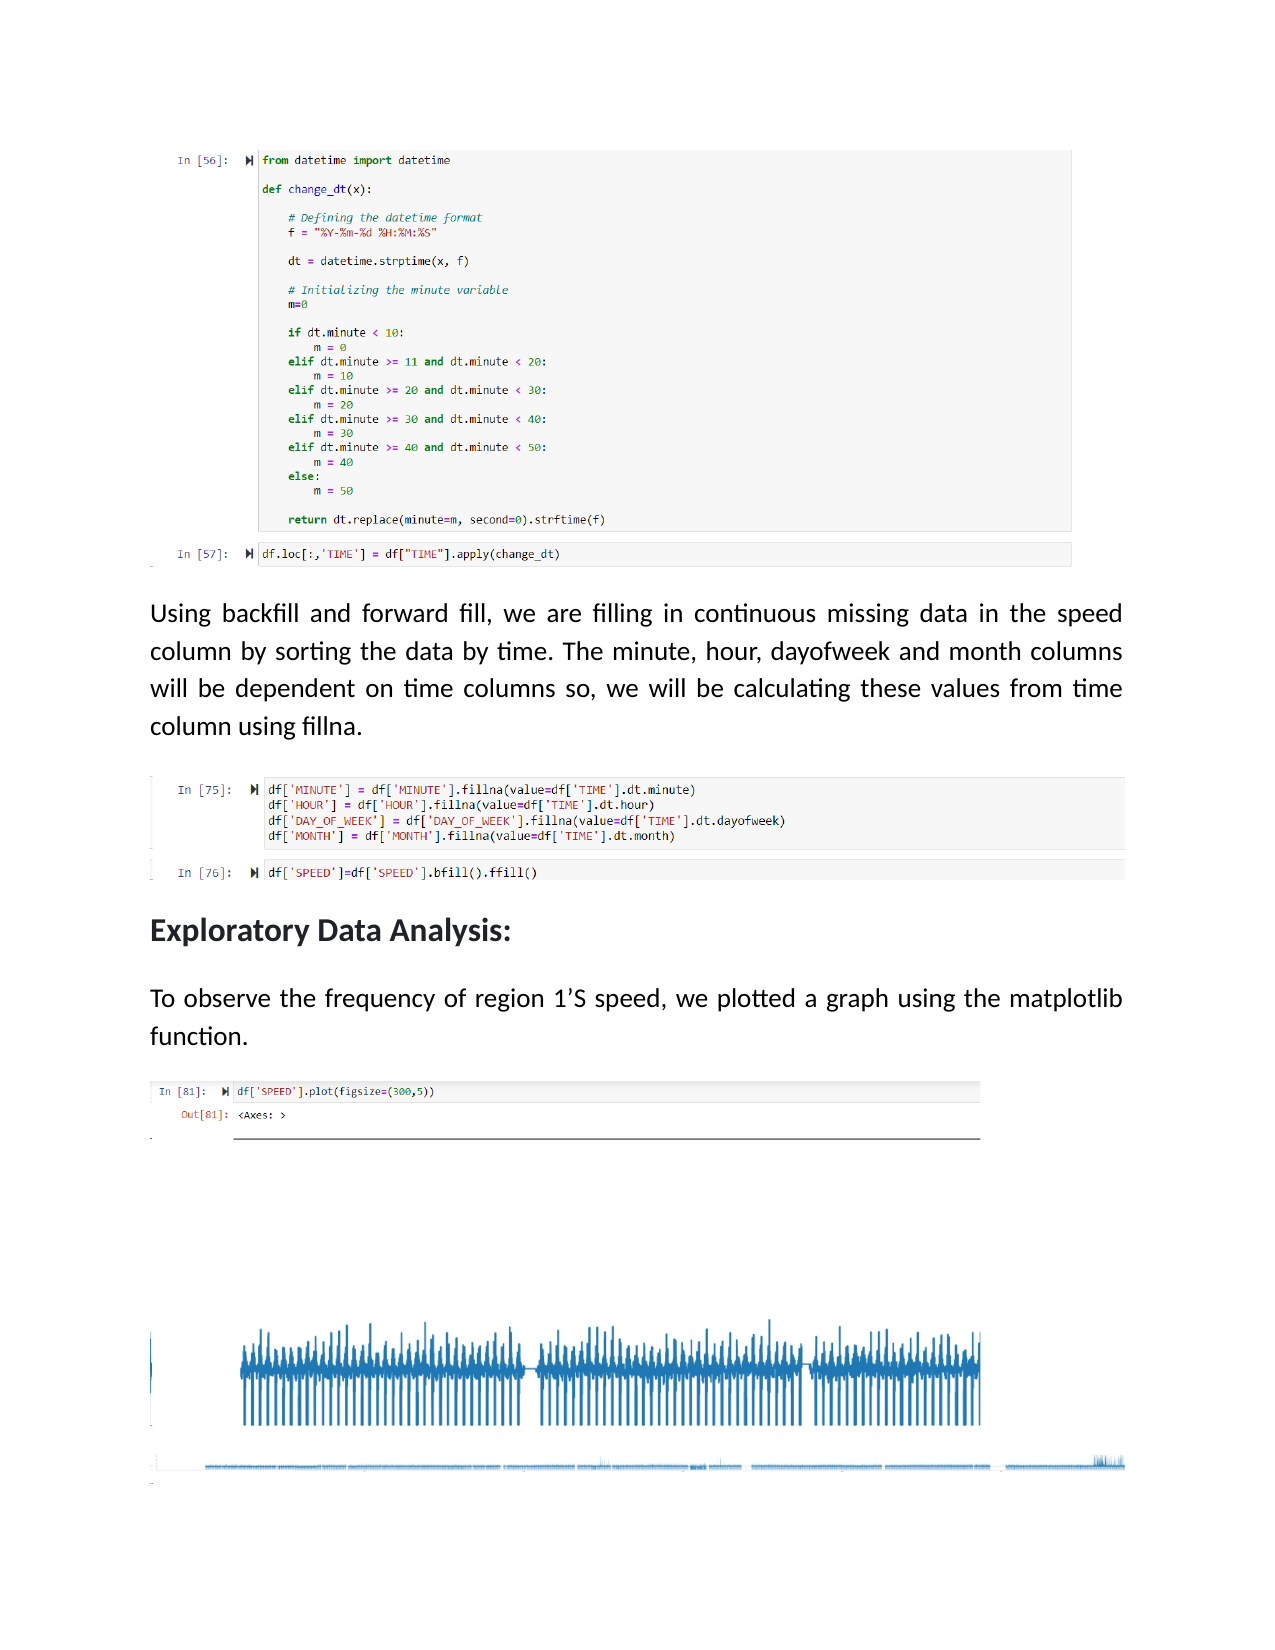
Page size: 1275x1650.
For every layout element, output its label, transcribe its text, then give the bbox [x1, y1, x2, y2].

text Exploratory Data Analysis: [150, 909, 1125, 950]
picture [150, 150, 1076, 567]
text Using backfill and forward fill, we are filling in continuous missing data in the speed column by sorting the data by time. The minute, hour, dayofweek and month columns will be dependent on time columns so, we will be calculating these values from time column using fillna. [150, 596, 1125, 743]
picture [150, 1081, 981, 1426]
picture [150, 772, 1125, 880]
text To observe the frequency of region 1’S speed, we plotted a graph using the matplotlib function. [150, 981, 1125, 1052]
picture [150, 1455, 1125, 1484]
